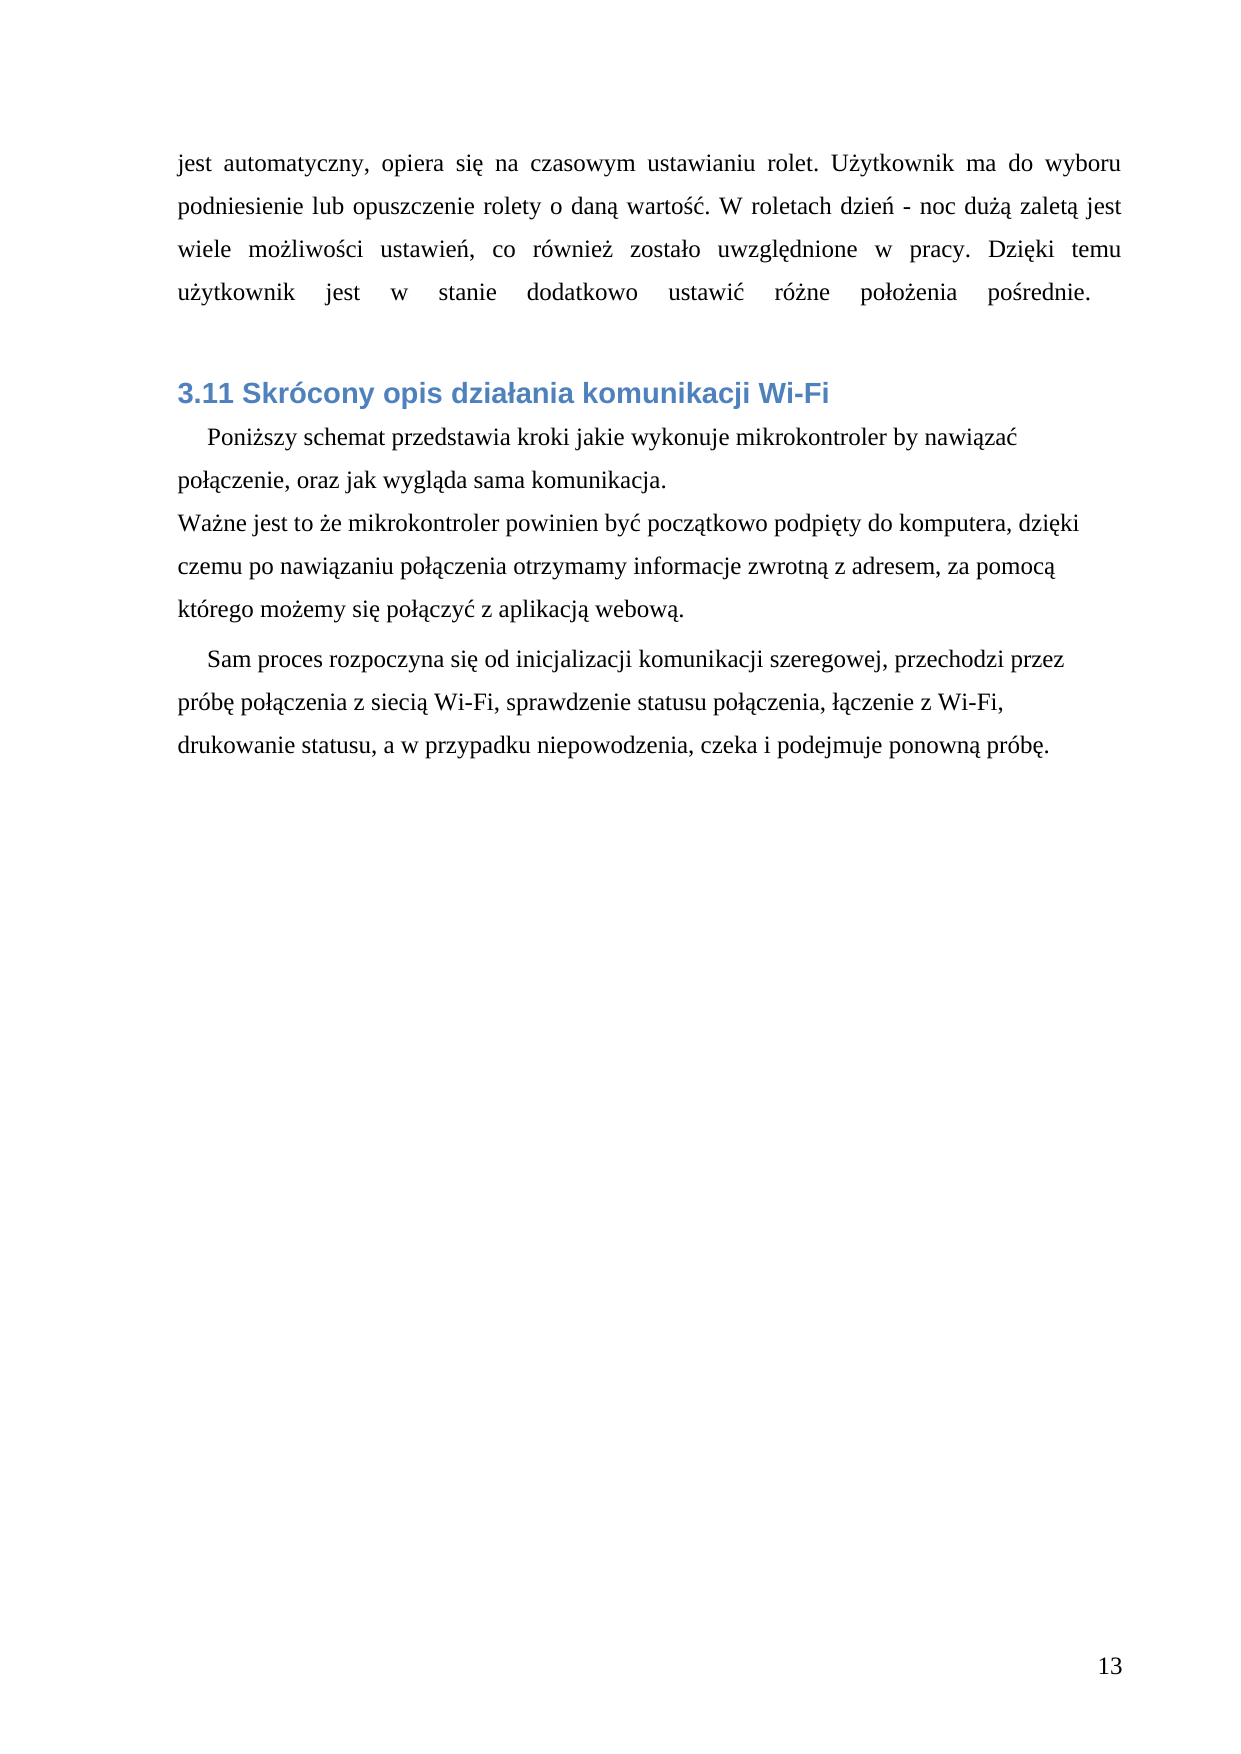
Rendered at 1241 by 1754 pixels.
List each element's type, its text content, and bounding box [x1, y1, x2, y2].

text Sam proces rozpoczyna się od inicjalizacji komunikacji szeregowej, przechodzi przez próbę połączenia z siecią Wi-Fi, sprawdzenie statusu połączenia, łączenie z Wi-Fi, drukowanie statusu, a w przypadku niepowodzenia, czeka i podejmuje ponowną próbę. [177, 644, 1122, 759]
text 3.11 Skrócony opis działania komunikacji Wi-Fi [177, 376, 1122, 409]
text Poniższy schemat przedstawia kroki jakie wykonuje mikrokontroler by nawiązać połączenie, oraz jak wygląda sama komunikacja. Ważne jest to że mikrokontroler powinien być początkowo podpięty do komputera, dzięki czemu po nawiązaniu połączenia otrzymamy informacje zwrotną z adresem, za pomocą którego możemy się połączyć z aplikacją webową. [177, 422, 1122, 623]
